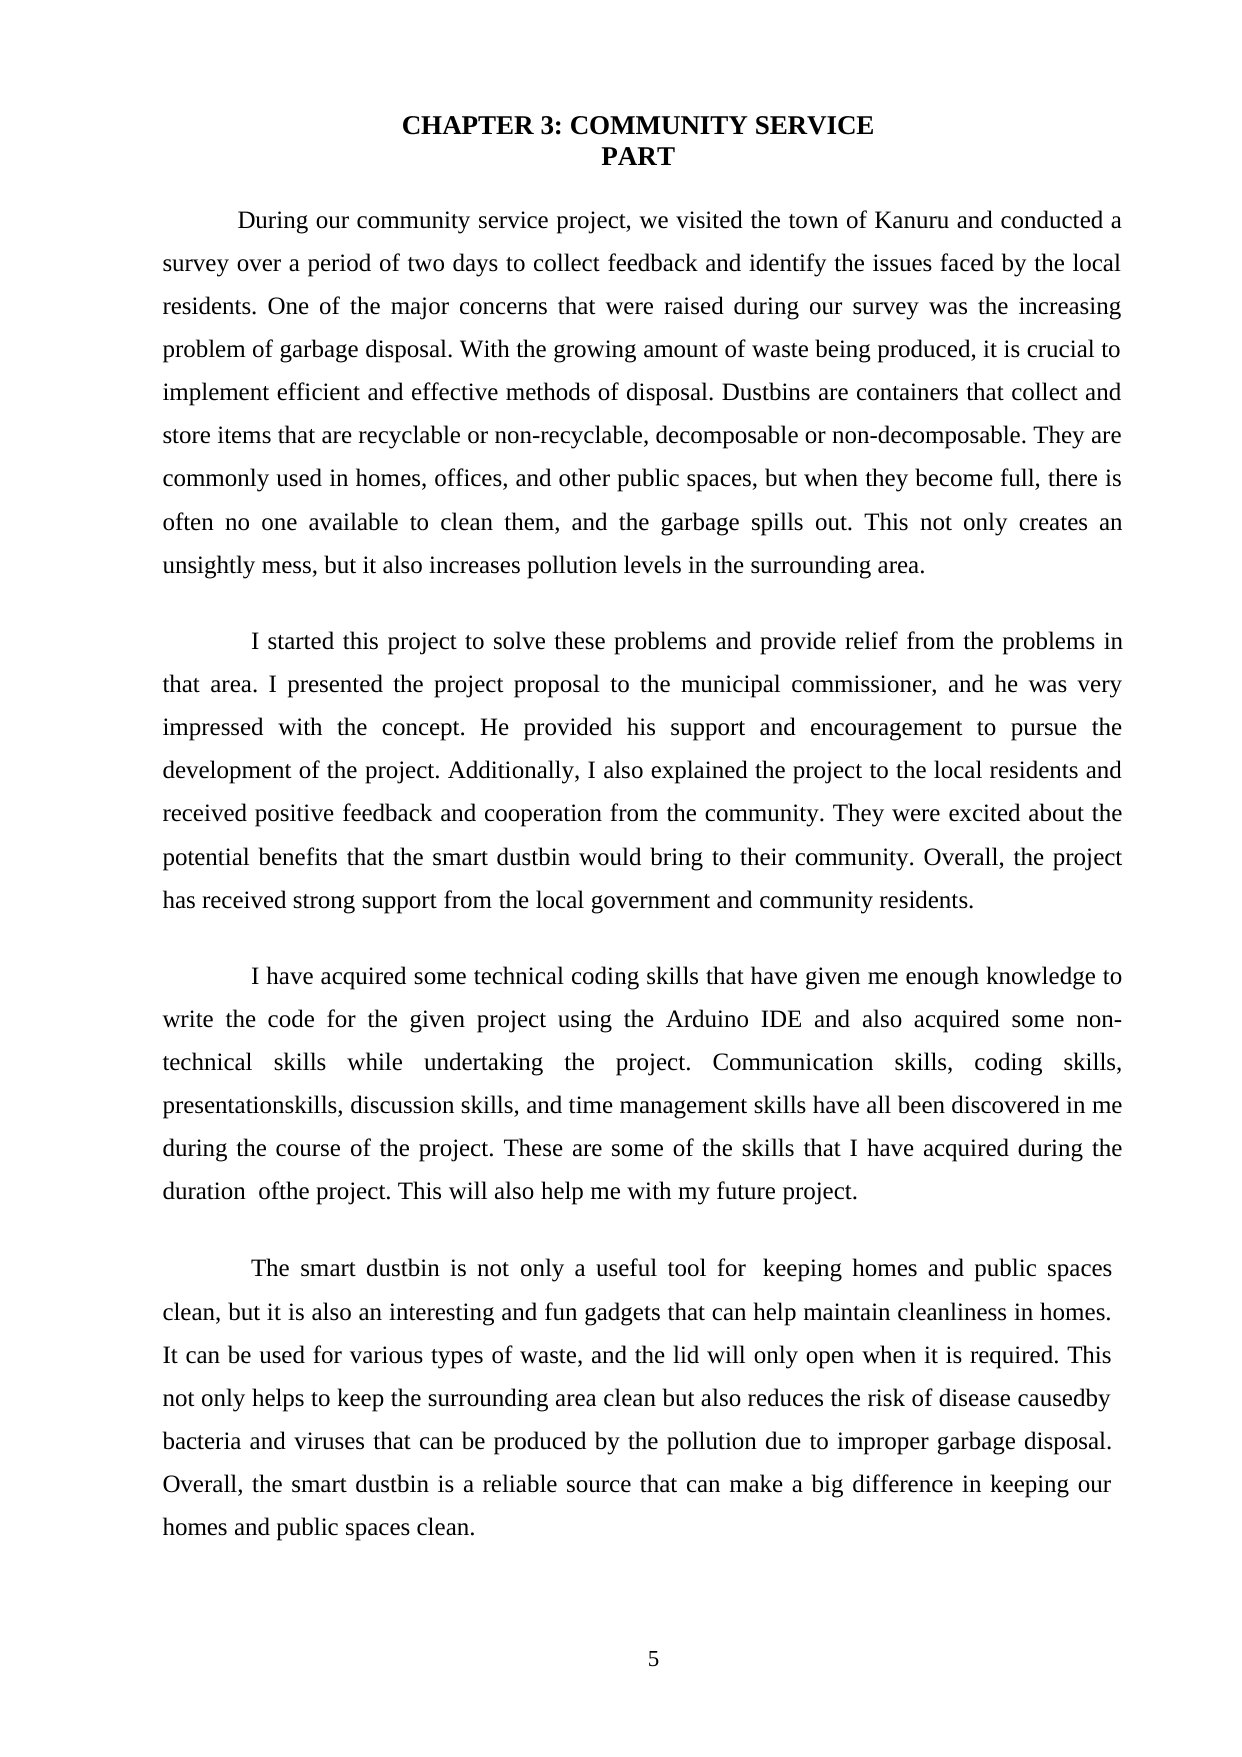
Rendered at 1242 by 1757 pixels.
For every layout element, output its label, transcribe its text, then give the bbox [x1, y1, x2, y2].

text The smart dustbin is not only a useful tool for keeping homes and public spaces clean, but it is also an interesting and fun gadgets that can help maintain cleanliness in homes. It can be used for various types of waste, and the lid will only open when it is required. This not only helps to keep the surrounding area clean but also reduces the risk of disease causedby bacteria and viruses that can be produced by the pollution due to improper garbage disposal. Overall, the smart dustbin is a reliable source that can make a big difference in keeping our homes and public spaces clean. [162, 1253, 1113, 1541]
text During our community service project, we visited the town of Kanuru and conducted a survey over a period of two days to collect feedback and identify the issues faced by the local residents. One of the major concerns that were raised during our survey was the increasing problem of garbage disposal. With the growing amount of waste being produced, it is crucial to implement efficient and effective methods of disposal. Dustbins are containers that collect and store items that are recyclable or non-recyclable, decomposable or non-decomposable. They are commonly used in homes, offices, and other public spaces, but when they become full, there is often no one available to clean them, and the garbage spills out. This not only creates an unsightly mess, but it also increases pollution levels in the surrounding area. [162, 205, 1123, 578]
text I have acquired some technical coding skills that have given me enough knowledge to write the code for the given project using the Arduino IDE and also acquired some non- technical skills while undertaking the project. Communication skills, coding skills, presentationskills, discussion skills, and time management skills have all been discovered in me during the course of the project. These are some of the skills that I have acquired during the duration ofthe project. This will also help me with my future project. [162, 961, 1123, 1205]
text I started this project to solve these problems and provide relief from the problems in that area. I presented the project proposal to the municipal commissioner, and he was very impressed with the concept. He provided his support and encouragement to pursue the development of the project. Additionally, I also explained the project to the local residents and received positive feedback and cooperation from the community. They were excited about the potential benefits that the smart dustbin would bring to their community. Overall, the project has received strong support from the local government and community residents. [162, 626, 1123, 913]
subtitle CHAPTER 3: COMMUNITY SERVICE PART [364, 109, 912, 171]
